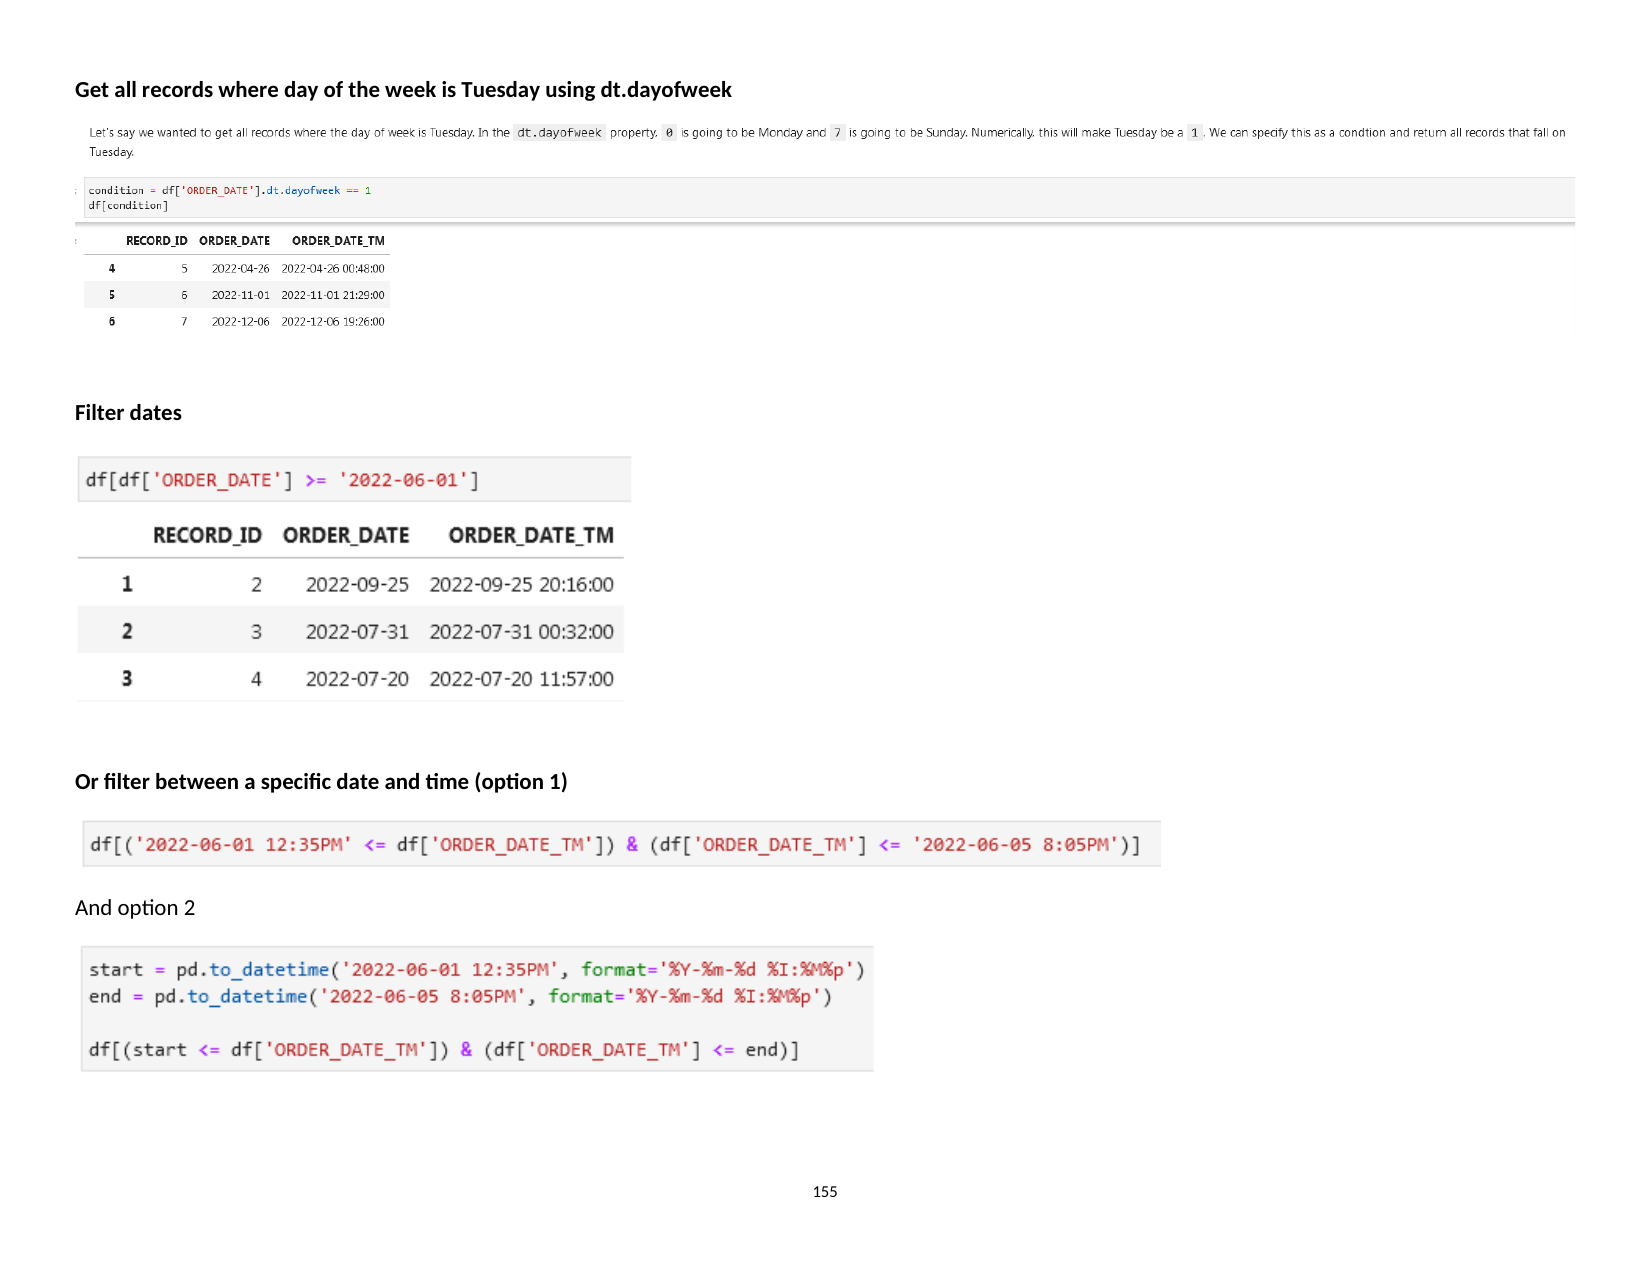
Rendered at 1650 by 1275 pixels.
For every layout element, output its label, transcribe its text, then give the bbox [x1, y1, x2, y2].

text And option 2 [75, 893, 1575, 922]
picture [75, 121, 1575, 333]
picture [75, 813, 1162, 875]
text Filter dates [75, 398, 1575, 426]
text Or filter between a specific date and time (option 1) [75, 767, 1575, 795]
picture [75, 940, 874, 1086]
text Get all records where day of the week is Tuesday using dt.dayofweek [75, 75, 1575, 103]
picture [75, 445, 632, 702]
